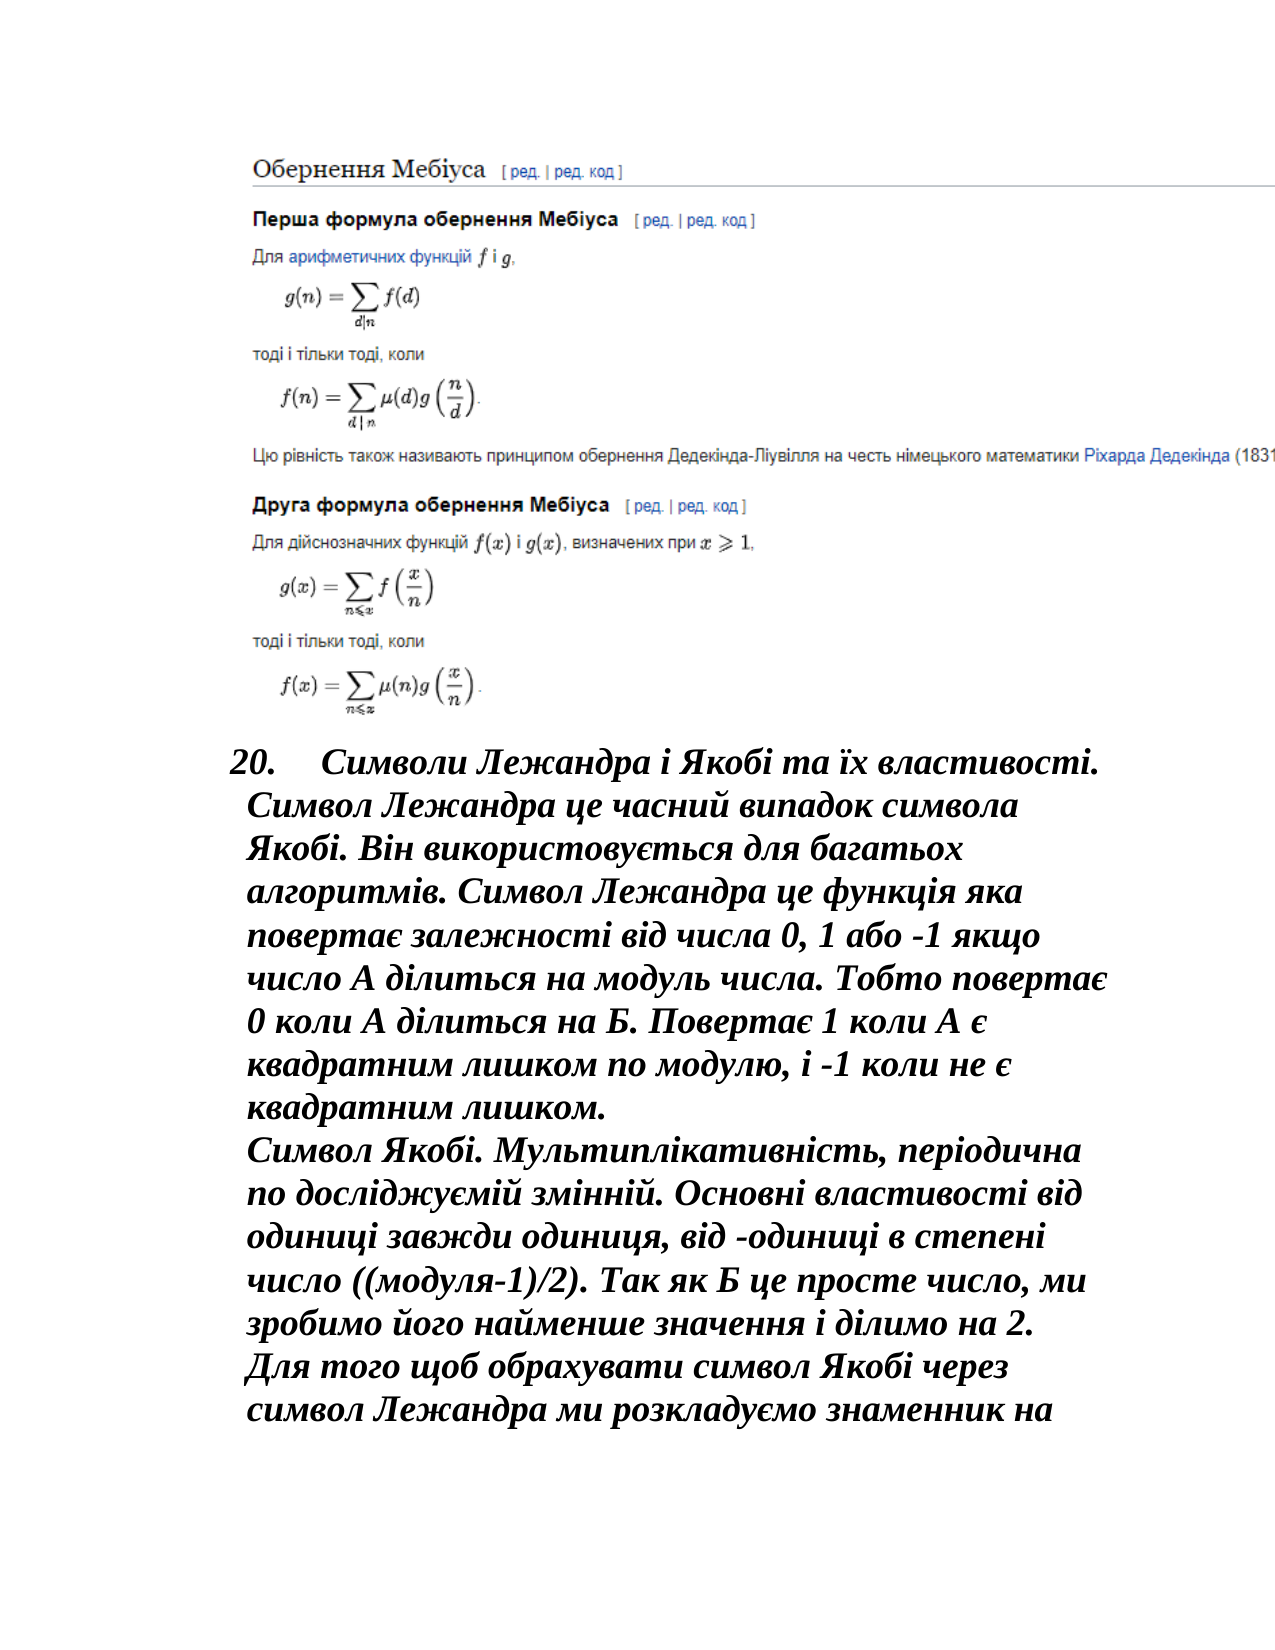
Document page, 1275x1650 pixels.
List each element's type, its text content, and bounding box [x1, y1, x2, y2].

text Символ Якобі. Мультиплікативність, періодична по досліджуємій змінній. Основні властивості від одиниці завжди одиниця, від -одиниці в степені число ((модуля-1)/2). Так як Б це просте число, ми зробимо його найменше значення і ділимо на 2. [247, 1128, 1125, 1343]
text Символ Лежандра це часний випадок символа Якобі. Він використовується для багатьох алгоритмів. Символ Лежандра це функція яка повертає залежності від числа 0, 1 або -1 якщо число А ділиться на модуль числа. Тобто повертає 0 коли А ділиться на Б. Повертає 1 коли А є квадратним лишком по модулю, і -1 коли не є квадратним лишком. [247, 783, 1125, 1128]
list Символи Лежандра і Якобі та їх властивості. [209, 739, 1125, 783]
picture [246, 150, 1275, 723]
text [247, 1343, 1125, 1429]
